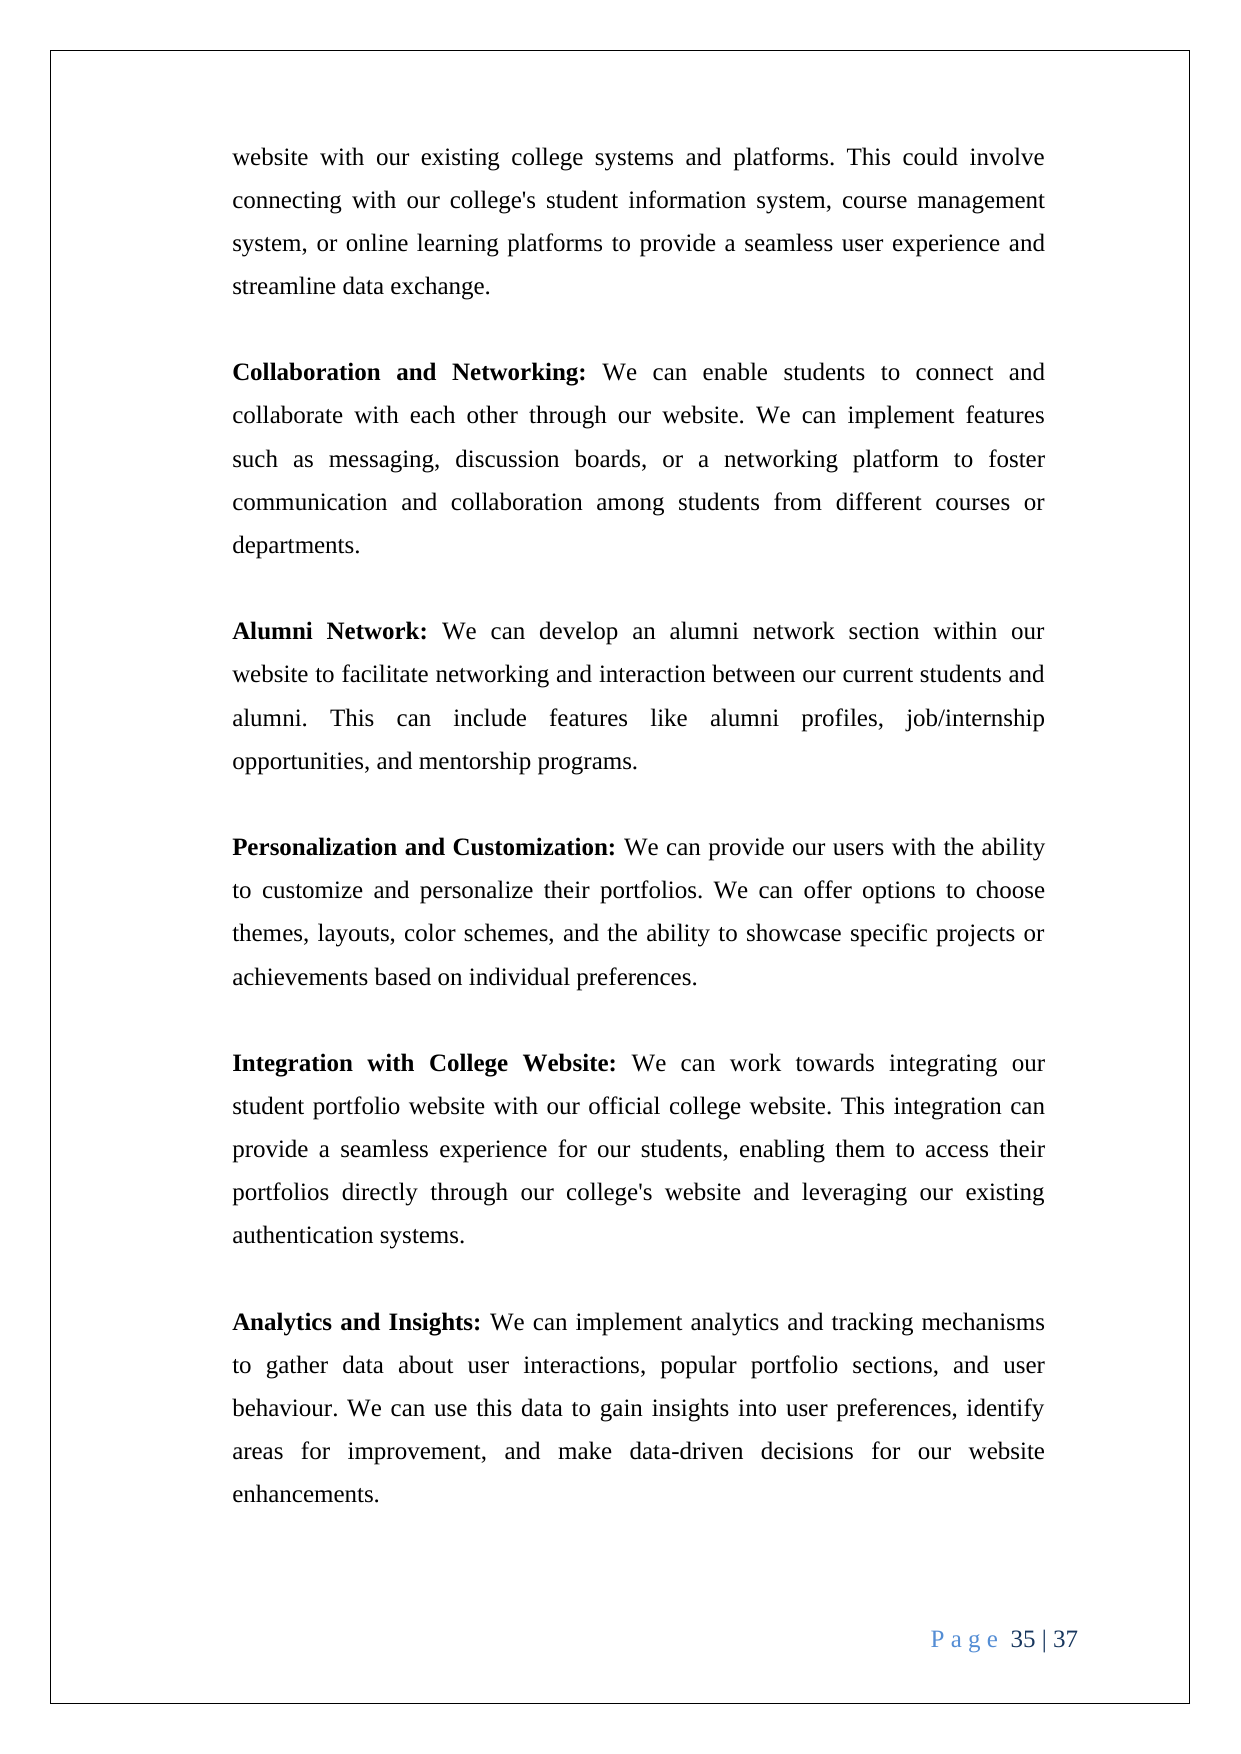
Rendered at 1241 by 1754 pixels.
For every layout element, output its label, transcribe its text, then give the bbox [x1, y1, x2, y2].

text Personalization and Customization: We can provide our users with the ability to customize and personalize their portfolios. We can offer options to choose themes, layouts, color schemes, and the ability to showcase specific projects or achievements based on individual preferences. [232, 832, 1046, 990]
text Alumni Network: We can develop an alumni network section within our website to facilitate networking and interaction between our current students and alumni. This can include features like alumni profiles, job/internship opportunities, and mentorship programs. [232, 616, 1046, 774]
text Analytics and Insights: We can implement analytics and tracking mechanisms to gather data about user interactions, popular portfolio sections, and user behaviour. We can use this data to gain insights into user preferences, identify areas for improvement, and make data-driven decisions for our website enhancements. [232, 1307, 1046, 1508]
text Integration with College Website: We can work towards integrating our student portfolio website with our official college website. This integration can provide a seamless experience for our students, enabling them to access their portfolios directly through our college's website and leveraging our existing authentication systems. [232, 1048, 1046, 1249]
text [232, 142, 1046, 300]
text Collaboration and Networking: We can enable students to connect and collaborate with each other through our website. We can implement features such as messaging, discussion boards, or a networking platform to foster communication and collaboration among students from different courses or departments. [232, 357, 1046, 559]
